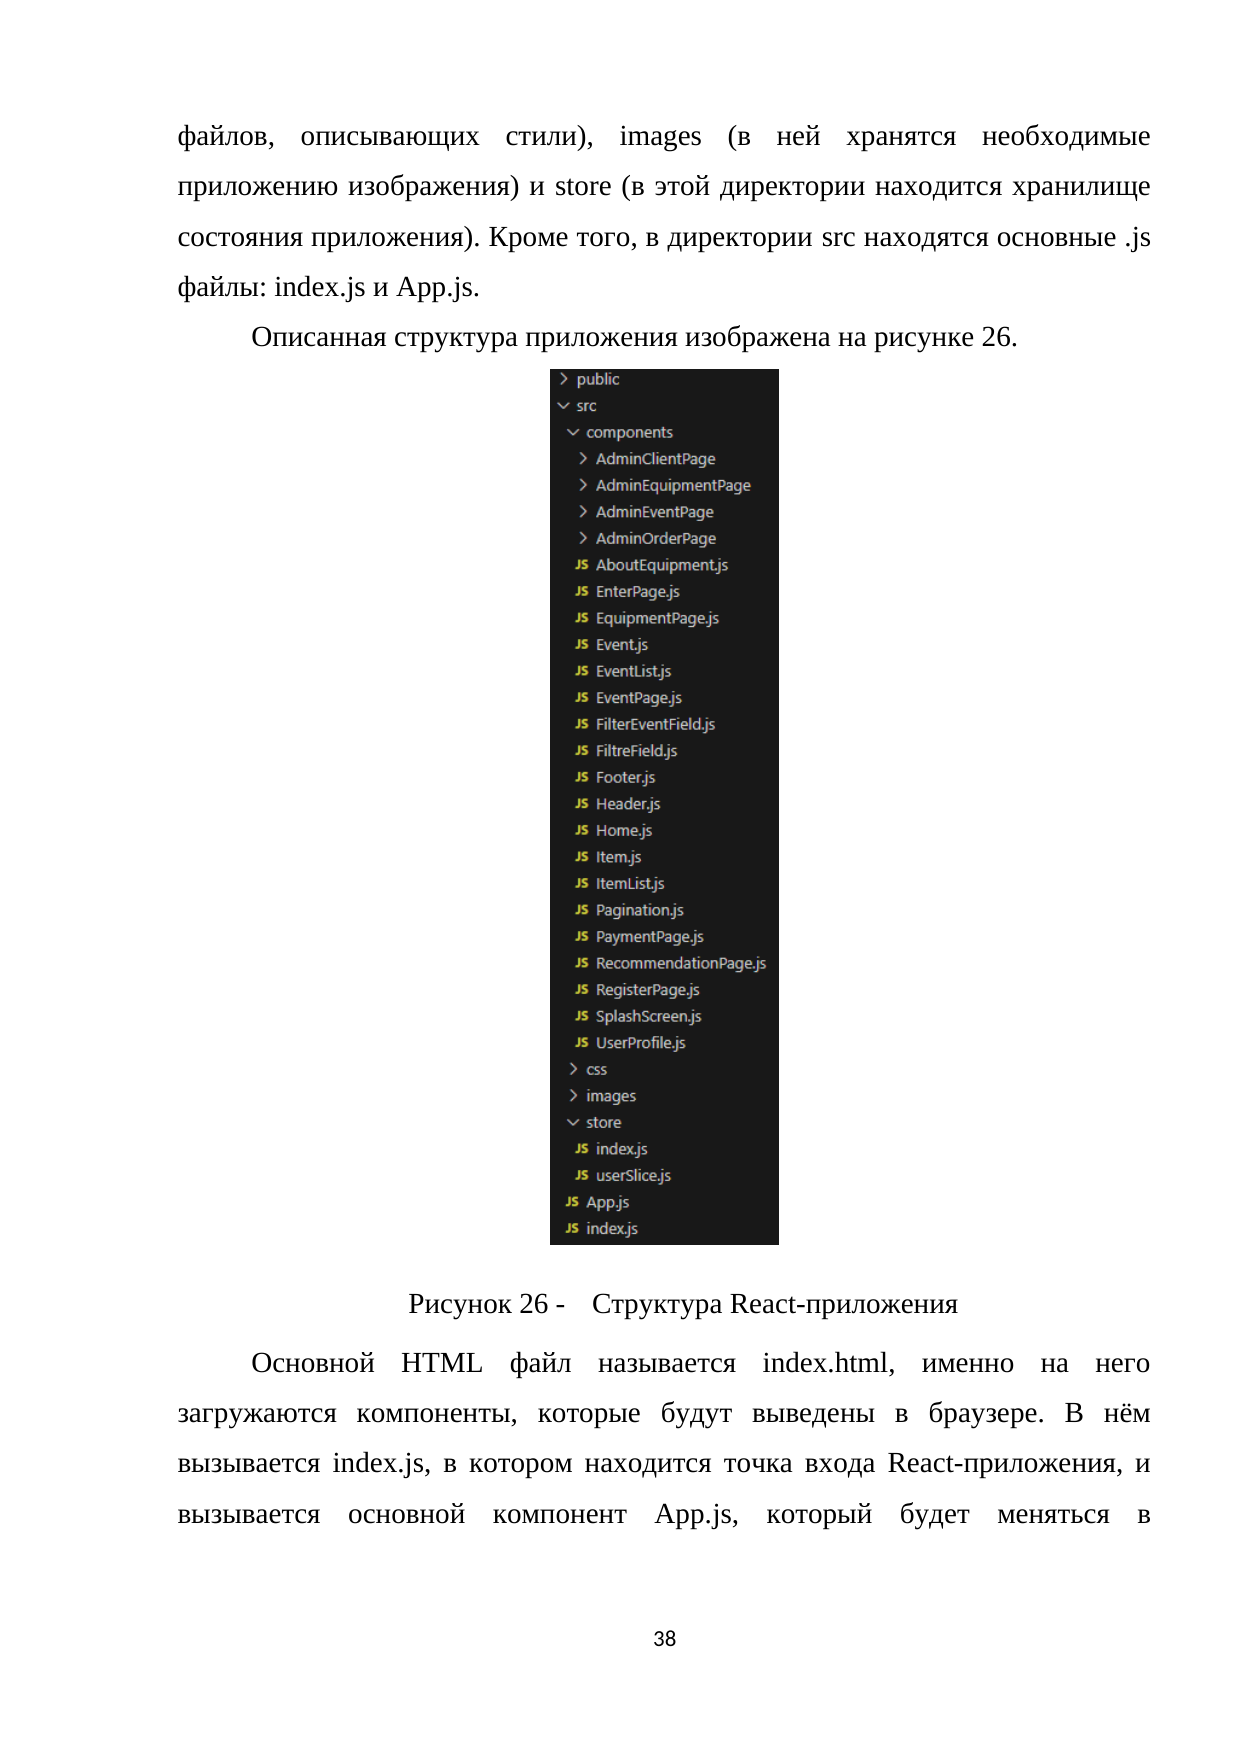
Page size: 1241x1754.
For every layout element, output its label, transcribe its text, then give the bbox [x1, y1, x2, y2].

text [177, 1345, 1152, 1529]
picture [550, 369, 779, 1245]
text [177, 118, 1152, 303]
text Описанная структура приложения изображена на рисунке 26. [177, 319, 1152, 353]
text Структура React-приложения [215, 1286, 1152, 1320]
